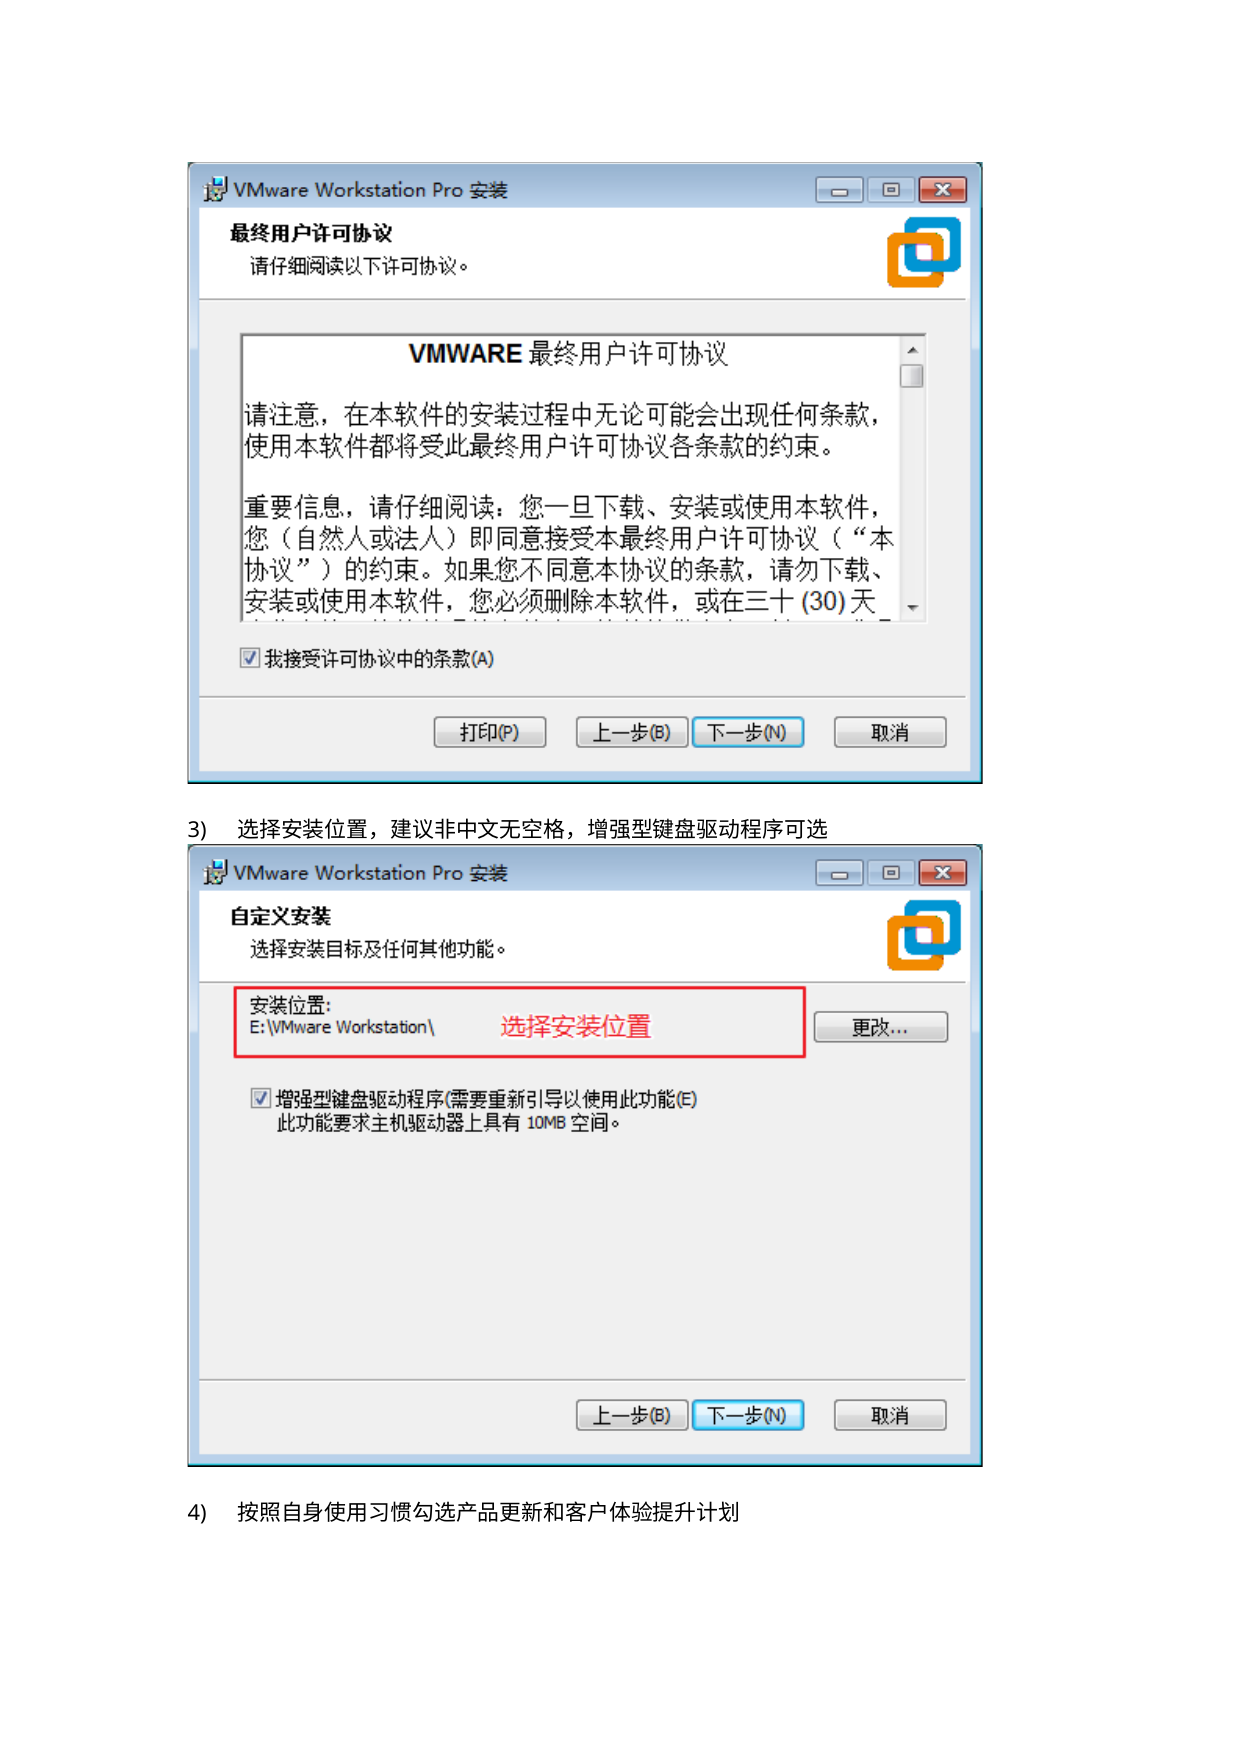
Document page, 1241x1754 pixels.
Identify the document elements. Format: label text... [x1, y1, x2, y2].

picture [187, 844, 983, 1467]
picture [187, 162, 983, 784]
list 选择安装位置，建议非中文无空格，增强型键盘驱动程序可选 [187, 812, 1053, 844]
list 按照自身使用习惯勾选产品更新和客户体验提升计划 [187, 1494, 1053, 1527]
